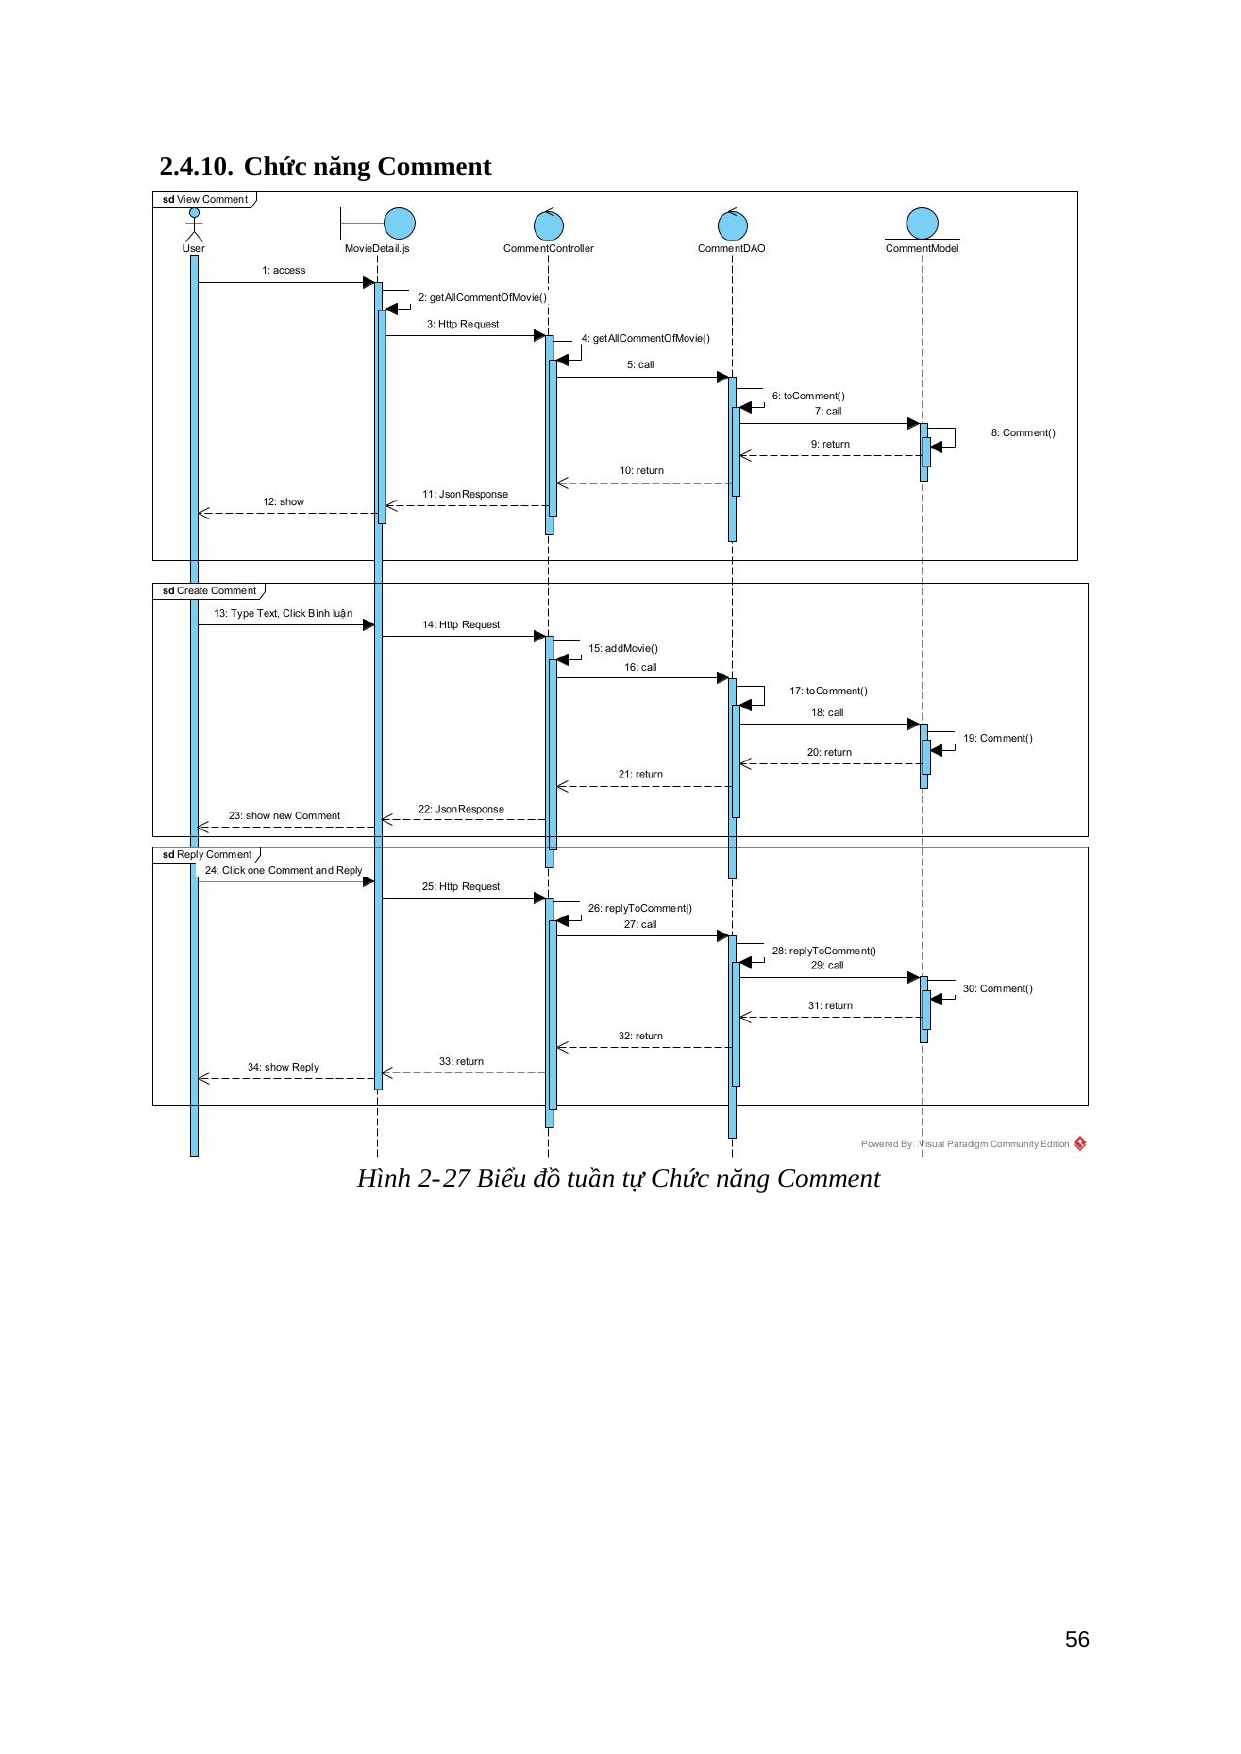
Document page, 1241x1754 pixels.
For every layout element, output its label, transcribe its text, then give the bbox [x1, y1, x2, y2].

picture [150, 190, 1091, 1159]
text Hình 2-27 Biểu đồ tuần tự Chức năng Comment [150, 1162, 1090, 1193]
subtitle Chức năng Comment [159, 150, 1090, 181]
